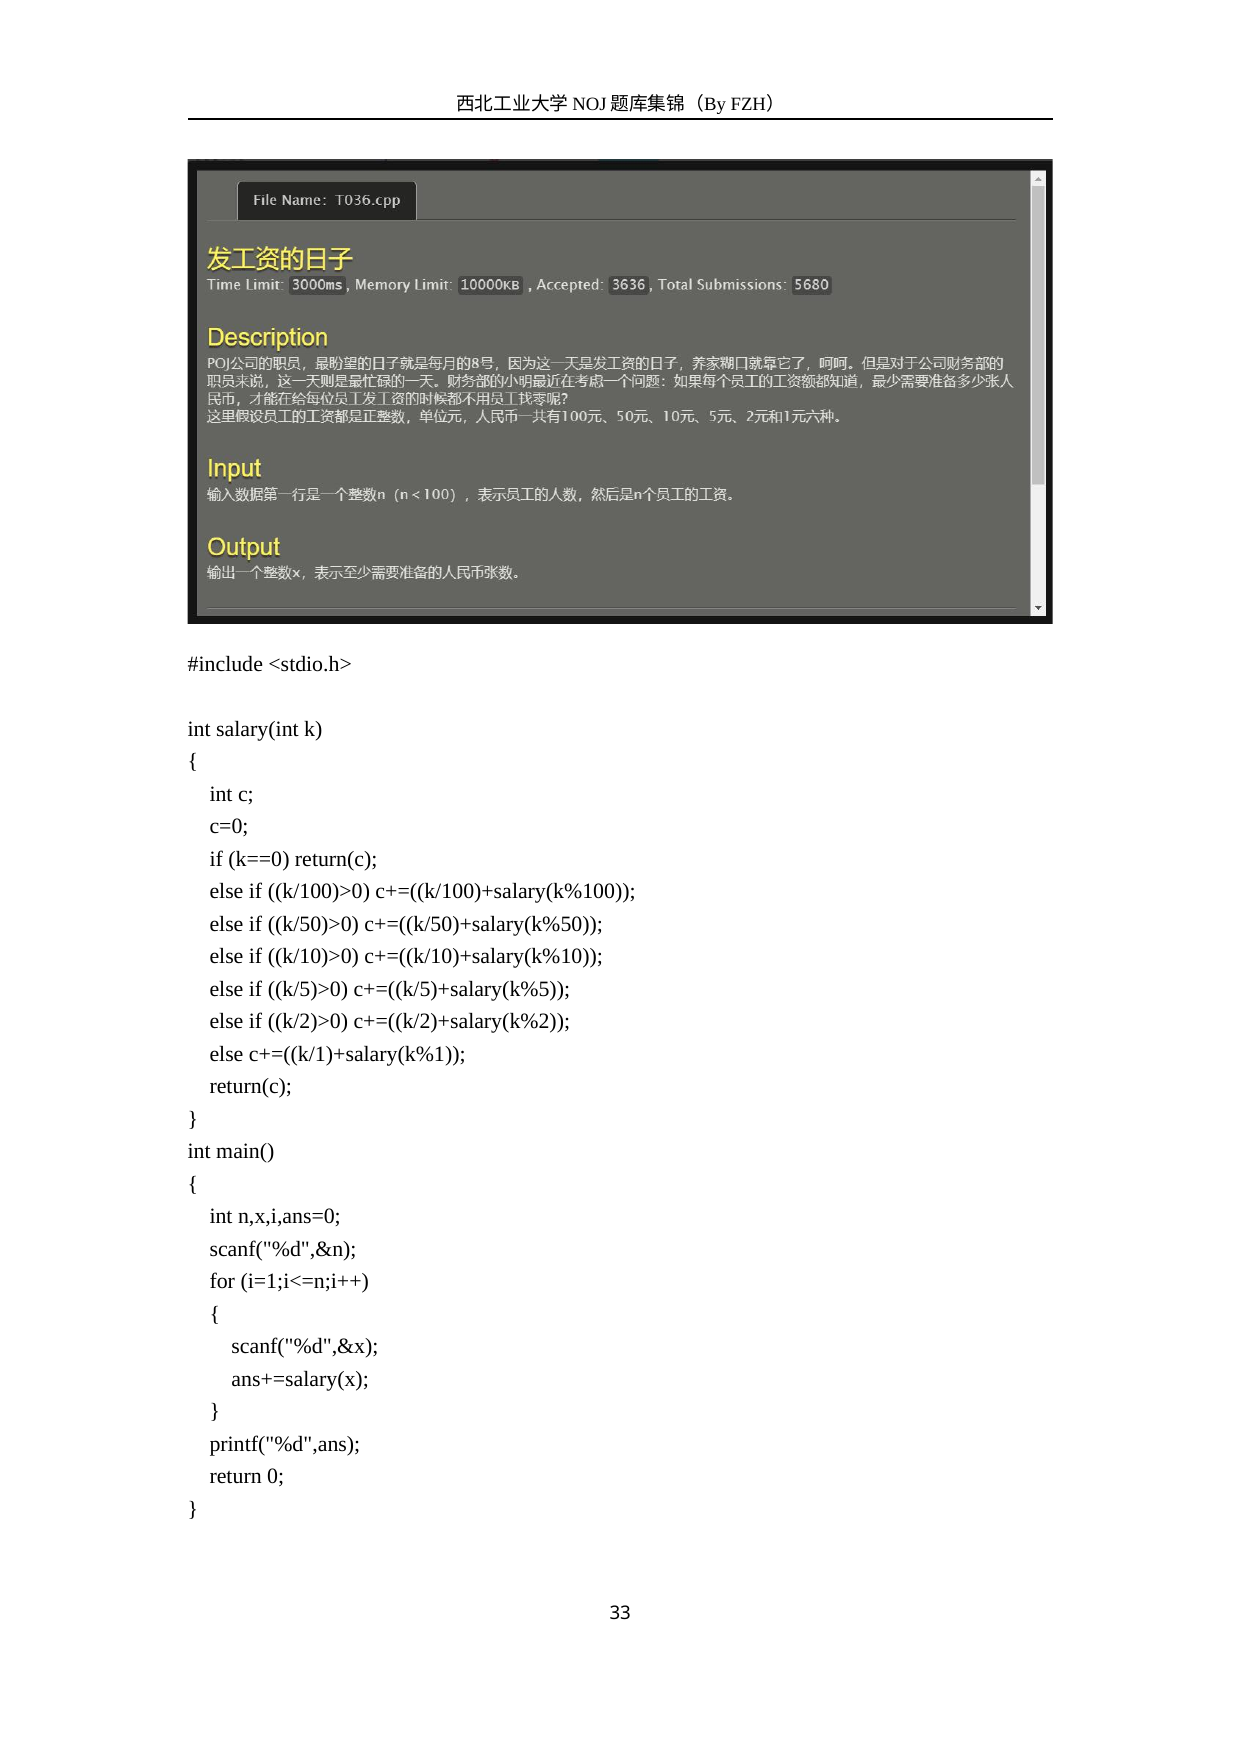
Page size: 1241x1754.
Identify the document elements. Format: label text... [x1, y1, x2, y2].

text } [187, 1395, 1053, 1427]
text if (k==0) return(c); [187, 842, 1053, 875]
text return(c); [187, 1070, 1053, 1102]
text printf("%d",ans); [187, 1427, 1053, 1460]
text { [187, 745, 1053, 777]
text { [187, 1297, 1053, 1330]
text int main() [187, 1135, 1053, 1167]
text int n,x,i,ans=0; [187, 1200, 1053, 1232]
text else c+=((k/1)+salary(k%1)); [187, 1037, 1053, 1070]
text int c; [187, 777, 1053, 810]
text scanf("%d",&x); [187, 1330, 1053, 1362]
text { [187, 1167, 1053, 1200]
text else if ((k/5)>0) c+=((k/5)+salary(k%5)); [187, 972, 1053, 1005]
text int salary(int k) [187, 712, 1053, 745]
text else if ((k/50)>0) c+=((k/50)+salary(k%50)); [187, 907, 1053, 940]
text #include <stdio.h> [187, 647, 1053, 680]
text } [187, 1102, 1053, 1135]
text else if ((k/10)>0) c+=((k/10)+salary(k%10)); [187, 940, 1053, 972]
text return 0; [187, 1460, 1053, 1492]
text for (i=1;i<=n;i++) [187, 1265, 1053, 1297]
text } [187, 1492, 1053, 1525]
text else if ((k/100)>0) c+=((k/100)+salary(k%100)); [187, 875, 1053, 907]
text ans+=salary(x); [187, 1362, 1053, 1395]
text c=0; [187, 810, 1053, 842]
picture [187, 159, 1053, 624]
text scanf("%d",&n); [187, 1232, 1053, 1265]
text else if ((k/2)>0) c+=((k/2)+salary(k%2)); [187, 1005, 1053, 1037]
